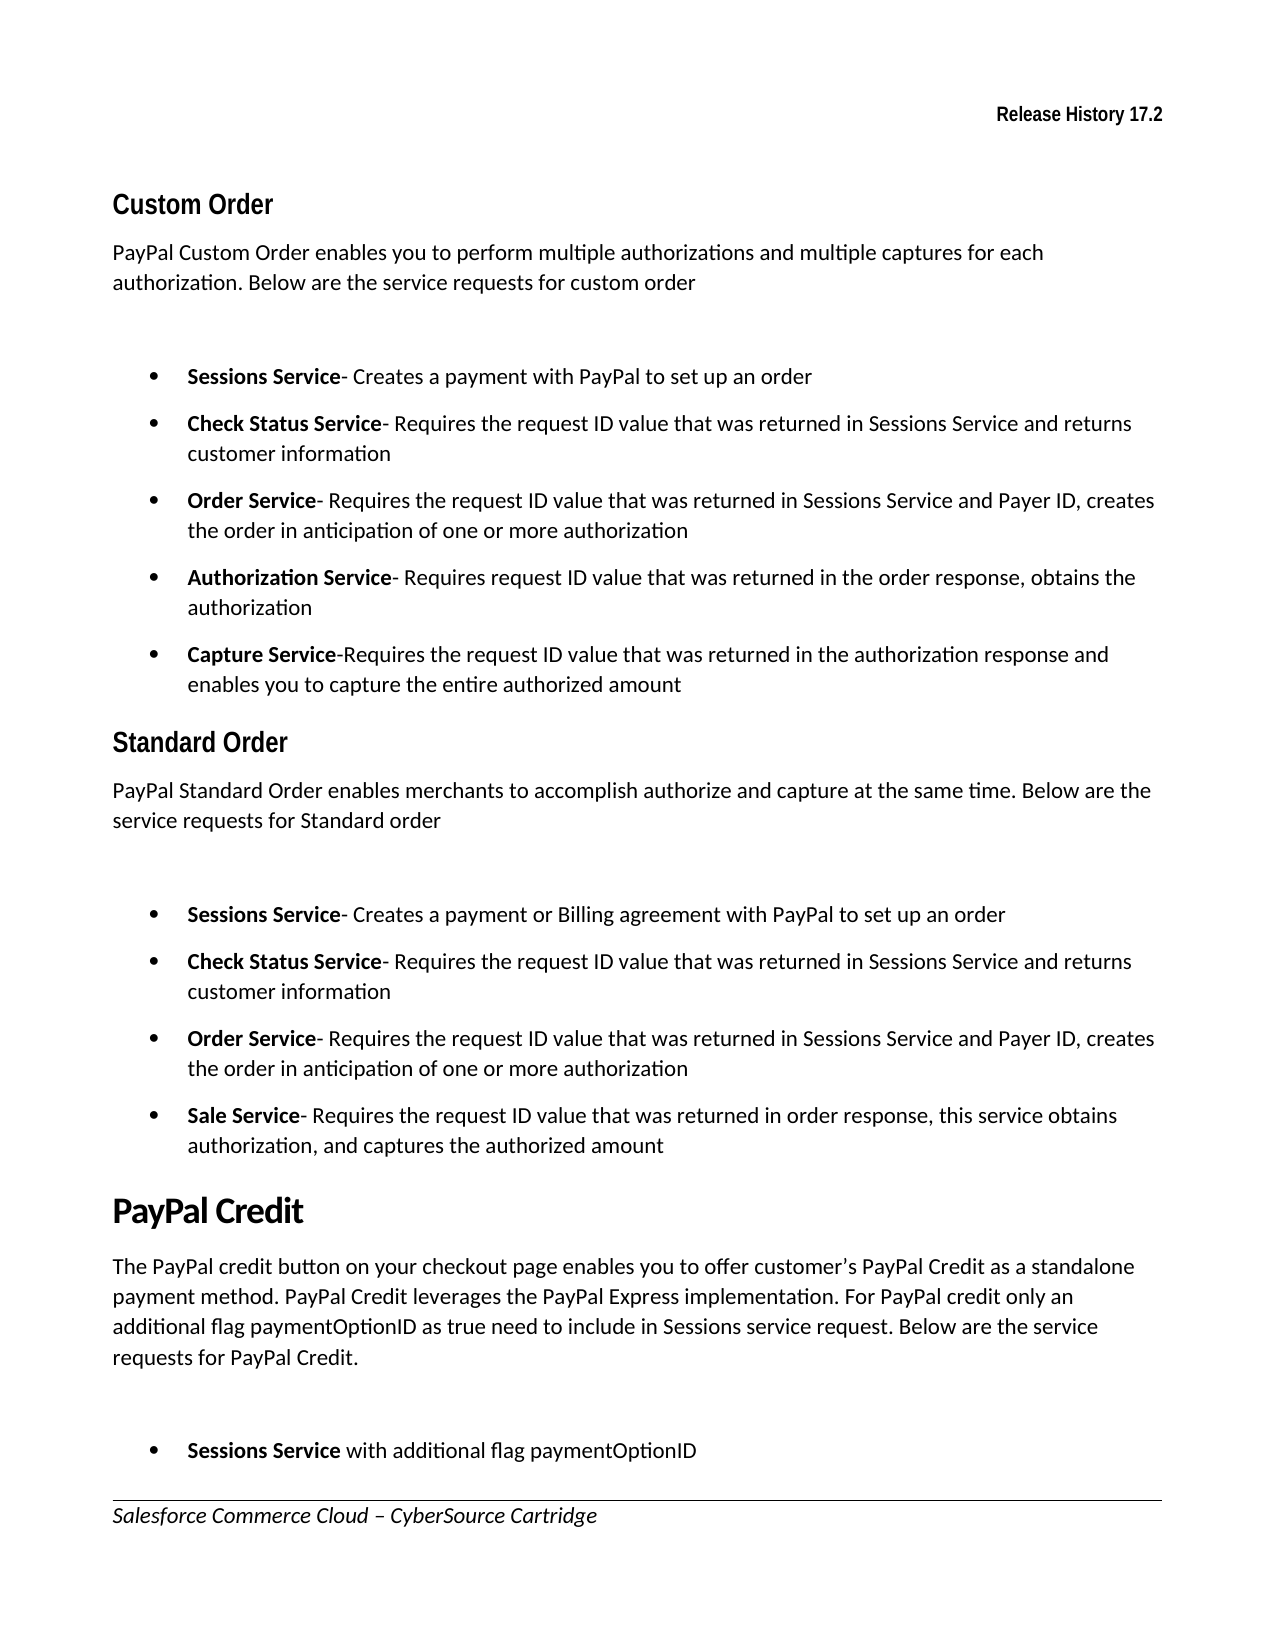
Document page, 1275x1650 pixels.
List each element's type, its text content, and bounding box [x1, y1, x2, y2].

subtitle Standard Order [112, 726, 1162, 759]
list Check Status Service- Requires the request ID value that was returned in Sessions Service and returns customer information [150, 947, 1162, 1006]
list Check Status Service- Requires the request ID value that was returned in Sessions Service and returns customer information [150, 409, 1162, 467]
list Capture Service-Requires the request ID value that was returned in the authorization response and enables you to capture the entire authorized amount [150, 640, 1162, 698]
list Sale Service- Requires the request ID value that was returned in order response, this service obtains authorization, and captures the authorized amount [150, 1101, 1162, 1160]
list Authorization Service- Requires request ID value that was returned in the order response, obtains the authorization [150, 563, 1162, 621]
list Order Service- Requires the request ID value that was returned in Sessions Service and Payer ID, creates the order in anticipation of one or more authorization [150, 1024, 1162, 1083]
text PayPal Standard Order enables merchants to accomplish authorize and capture at the same time. Below are the service requests for Standard order [112, 776, 1162, 835]
list Order Service- Requires the request ID value that was returned in Sessions Service and Payer ID, creates the order in anticipation of one or more authorization [150, 486, 1162, 544]
list Sessions Service- Creates a payment with PayPal to set up an order [150, 362, 1162, 390]
text PayPal Custom Order enables you to perform multiple authorizations and multiple captures for each authorization. Below are the service requests for custom order [112, 238, 1162, 296]
list Sessions Service- Creates a payment or Billing agreement with PayPal to set up an order [150, 900, 1162, 928]
subtitle Custom Order [112, 187, 1162, 221]
subtitle PayPal Credit [112, 1187, 1162, 1233]
text The PayPal credit button on your checkout page enables you to offer customer’s PayPal Credit as a standalone payment method. PayPal Credit leverages the PayPal Express implementation. For PayPal credit only an additional flag paymentOptionID as true need to include in Sessions service request. Below are the service requests for PayPal Credit. [112, 1252, 1162, 1371]
list Sessions Service with additional flag paymentOptionID [150, 1436, 1162, 1464]
